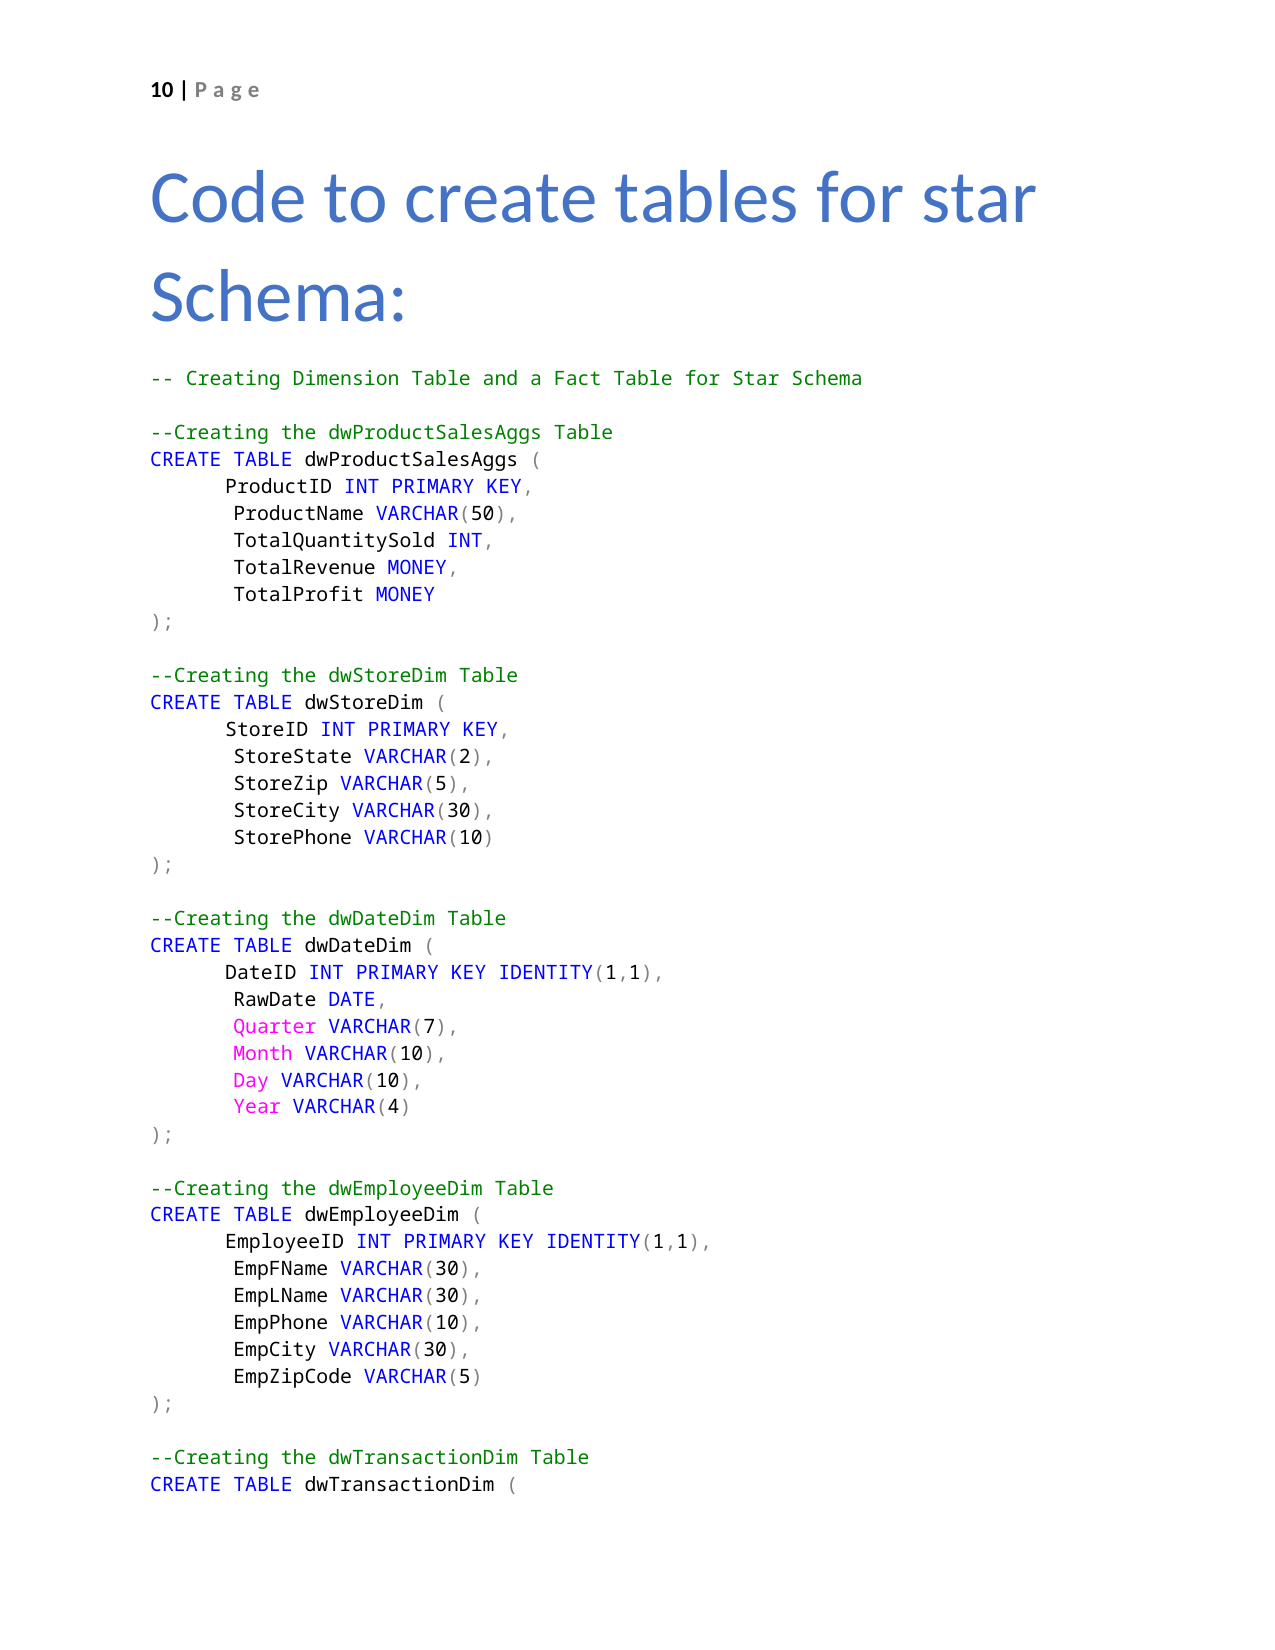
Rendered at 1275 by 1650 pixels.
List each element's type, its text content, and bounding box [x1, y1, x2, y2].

text ); [150, 607, 1125, 634]
text EmpFName VARCHAR(30), [150, 1255, 1125, 1282]
text DateID INT PRIMARY KEY IDENTITY(1,1), [150, 958, 1125, 985]
text EmployeeID INT PRIMARY KEY IDENTITY(1,1), [150, 1228, 1125, 1255]
text ); [150, 1120, 1125, 1147]
text TotalRevenue MONEY, [150, 553, 1125, 580]
text EmpCity VARCHAR(30), [150, 1336, 1125, 1363]
text Month VARCHAR(10), [150, 1039, 1125, 1066]
text StoreState VARCHAR(2), [150, 742, 1125, 769]
text EmpZipCode VARCHAR(5) [150, 1363, 1125, 1389]
text EmpPhone VARCHAR(10), [150, 1309, 1125, 1336]
text --Creating the dwStoreDim Table [150, 661, 1125, 688]
text CREATE TABLE dwTransactionDim ( [150, 1471, 1125, 1497]
text --Creating the dwDateDim Table [150, 904, 1125, 931]
text --Creating the dwProductSalesAggs Table [150, 418, 1125, 445]
text CREATE TABLE dwStoreDim ( [150, 688, 1125, 715]
text Year VARCHAR(4) [150, 1093, 1125, 1120]
text ); [150, 1389, 1125, 1417]
text ); [150, 850, 1125, 877]
text StoreCity VARCHAR(30), [150, 796, 1125, 823]
text Quarter VARCHAR(7), [150, 1012, 1125, 1039]
text Code to create tables for star Schema: [150, 150, 1125, 340]
text StoreID INT PRIMARY KEY, [150, 715, 1125, 742]
text --Creating the dwEmployeeDim Table [150, 1174, 1125, 1201]
text --Creating the dwTransactionDim Table [150, 1443, 1125, 1471]
text StoreZip VARCHAR(5), [150, 769, 1125, 796]
text CREATE TABLE dwEmployeeDim ( [150, 1201, 1125, 1228]
text TotalQuantitySold INT, [150, 526, 1125, 553]
text ProductName VARCHAR(50), [150, 499, 1125, 526]
text ProductID INT PRIMARY KEY, [150, 472, 1125, 499]
text Day VARCHAR(10), [150, 1066, 1125, 1093]
text StorePhone VARCHAR(10) [150, 823, 1125, 850]
text CREATE TABLE dwDateDim ( [150, 931, 1125, 958]
text CREATE TABLE dwProductSalesAggs ( [150, 445, 1125, 472]
text -- Creating Dimension Table and a Fact Table for Star Schema [150, 364, 1125, 391]
text TotalProfit MONEY [150, 580, 1125, 607]
text RawDate DATE, [150, 985, 1125, 1012]
text EmpLName VARCHAR(30), [150, 1282, 1125, 1309]
